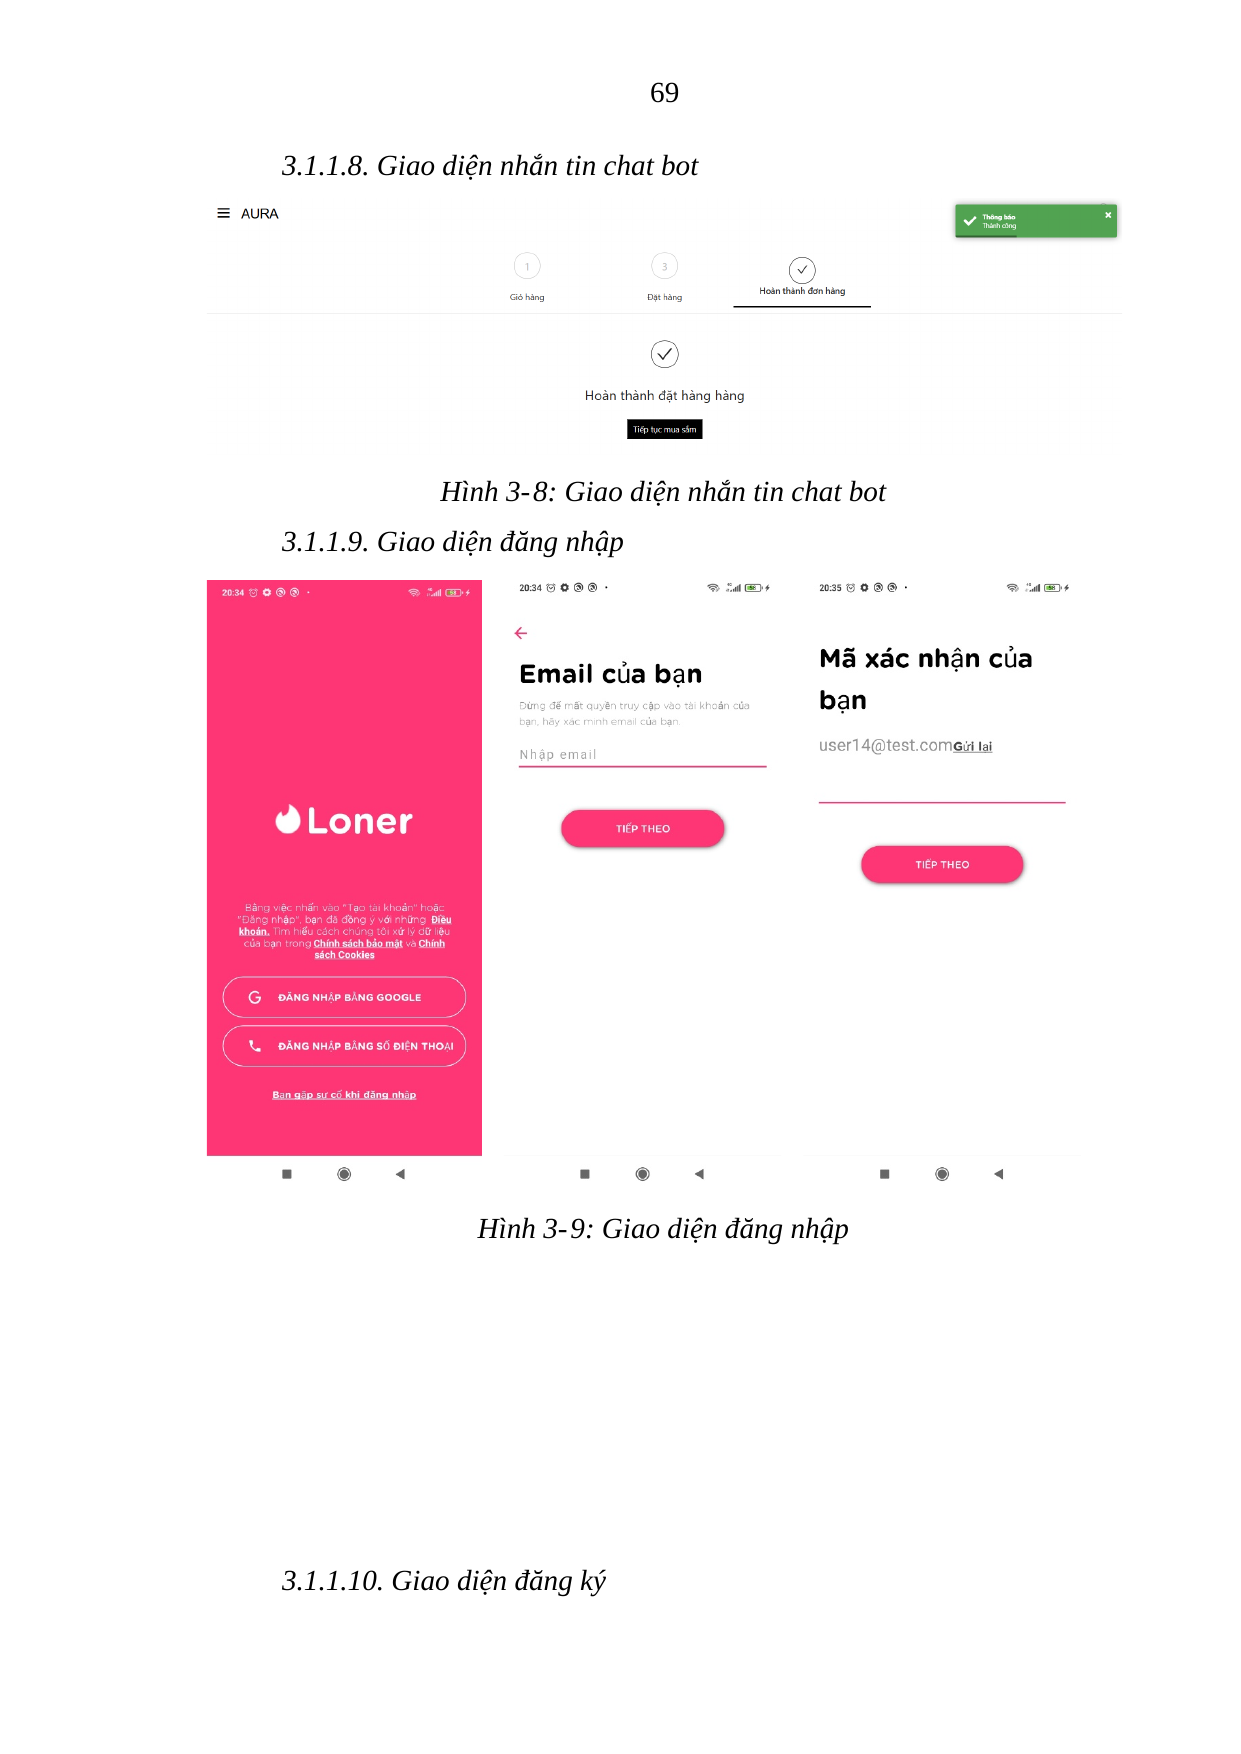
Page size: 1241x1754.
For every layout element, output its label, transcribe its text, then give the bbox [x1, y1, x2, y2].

picture [803, 575, 1081, 1192]
picture [206, 198, 1123, 455]
picture [206, 580, 482, 1192]
text Giao diện đăng nhập [282, 524, 1122, 558]
text Giao diện nhắn tin chat bot [282, 148, 1122, 181]
text Giao diện đăng ký [282, 1563, 1122, 1597]
picture [503, 575, 782, 1192]
